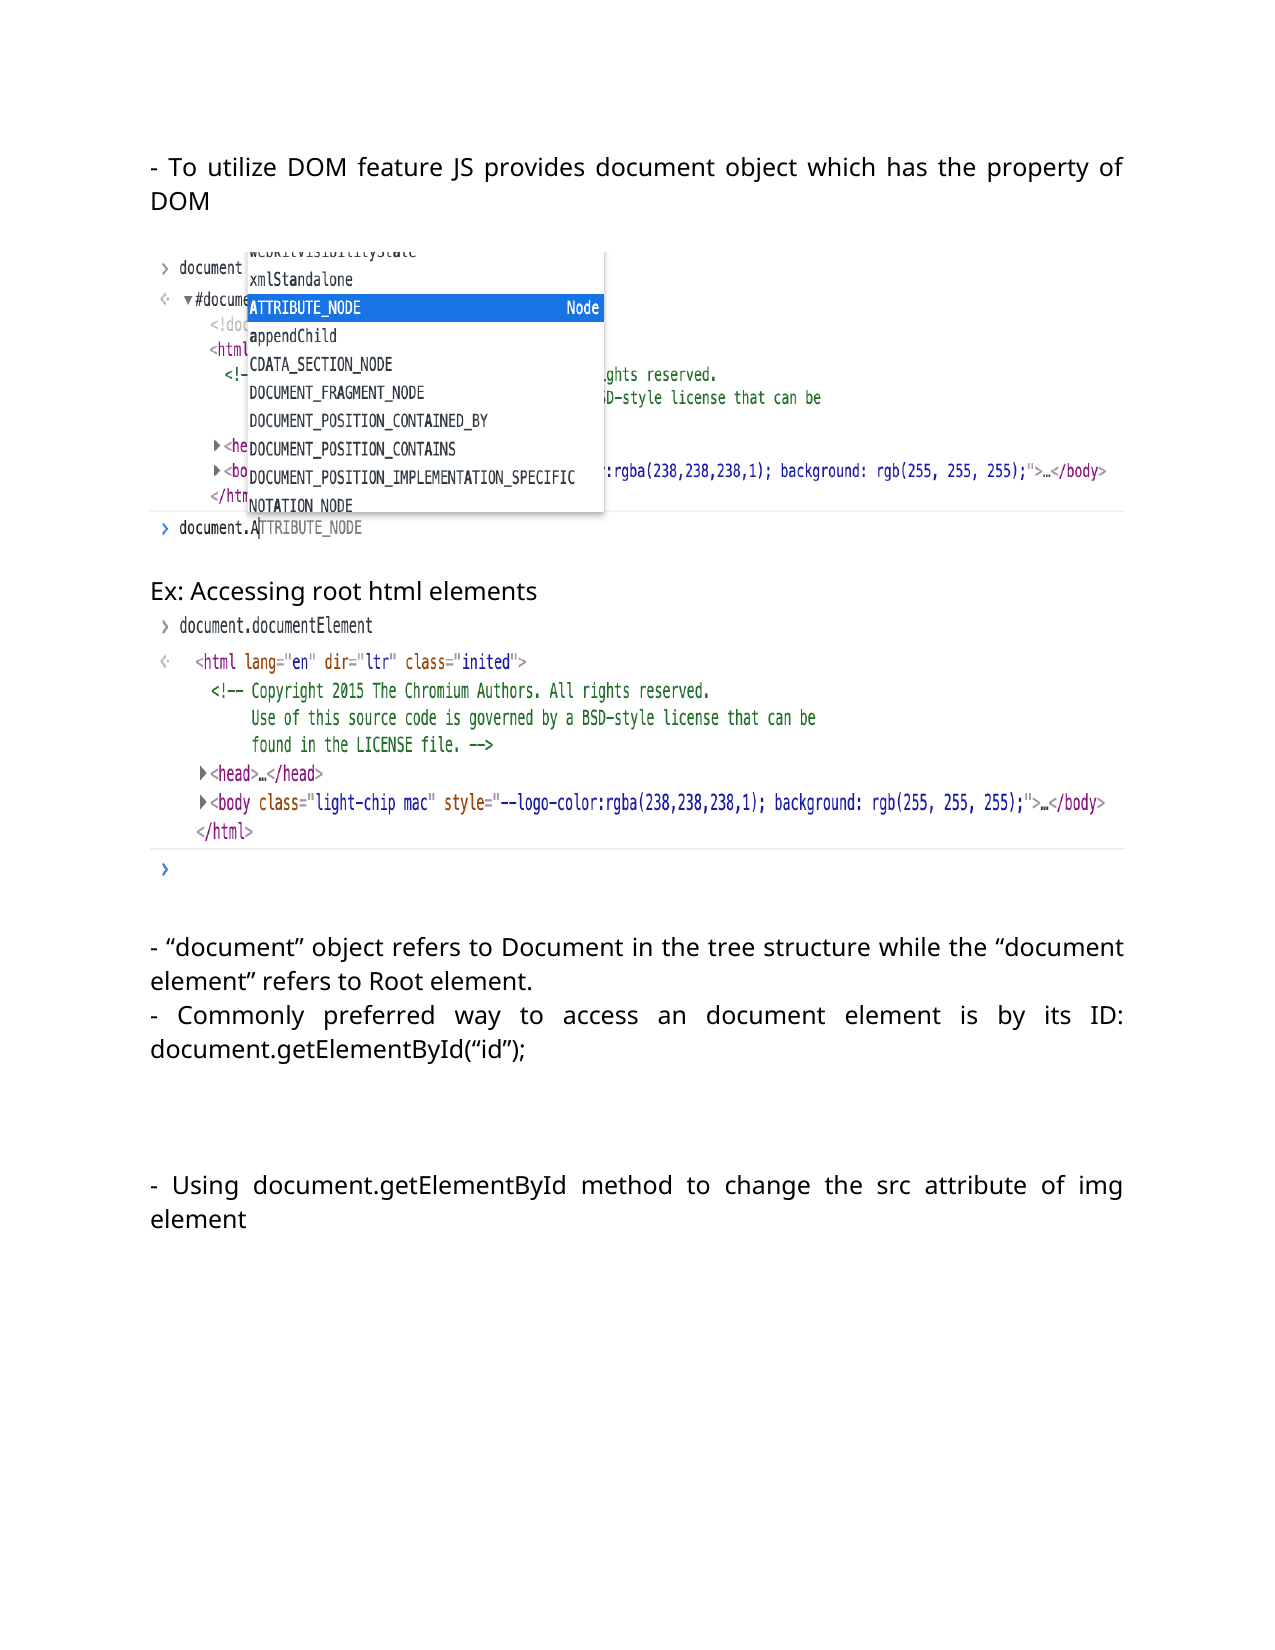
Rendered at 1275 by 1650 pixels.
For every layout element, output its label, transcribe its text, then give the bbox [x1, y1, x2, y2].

text - Commonly preferred way to access an document element is by its ID: document.getElementById(“id”); [150, 997, 1125, 1066]
text - Using document.getElementById method to change the src attribute of img element [150, 1168, 1125, 1236]
text - “document” object refers to Document in the tree structure while the “document element” refers to Root element. [150, 929, 1125, 997]
picture [150, 607, 1125, 896]
text Ex: Accessing root html elements [150, 574, 1125, 607]
picture [150, 252, 1125, 540]
text - To utilize DOM feature JS provides document object which has the property of DOM [150, 150, 1125, 218]
